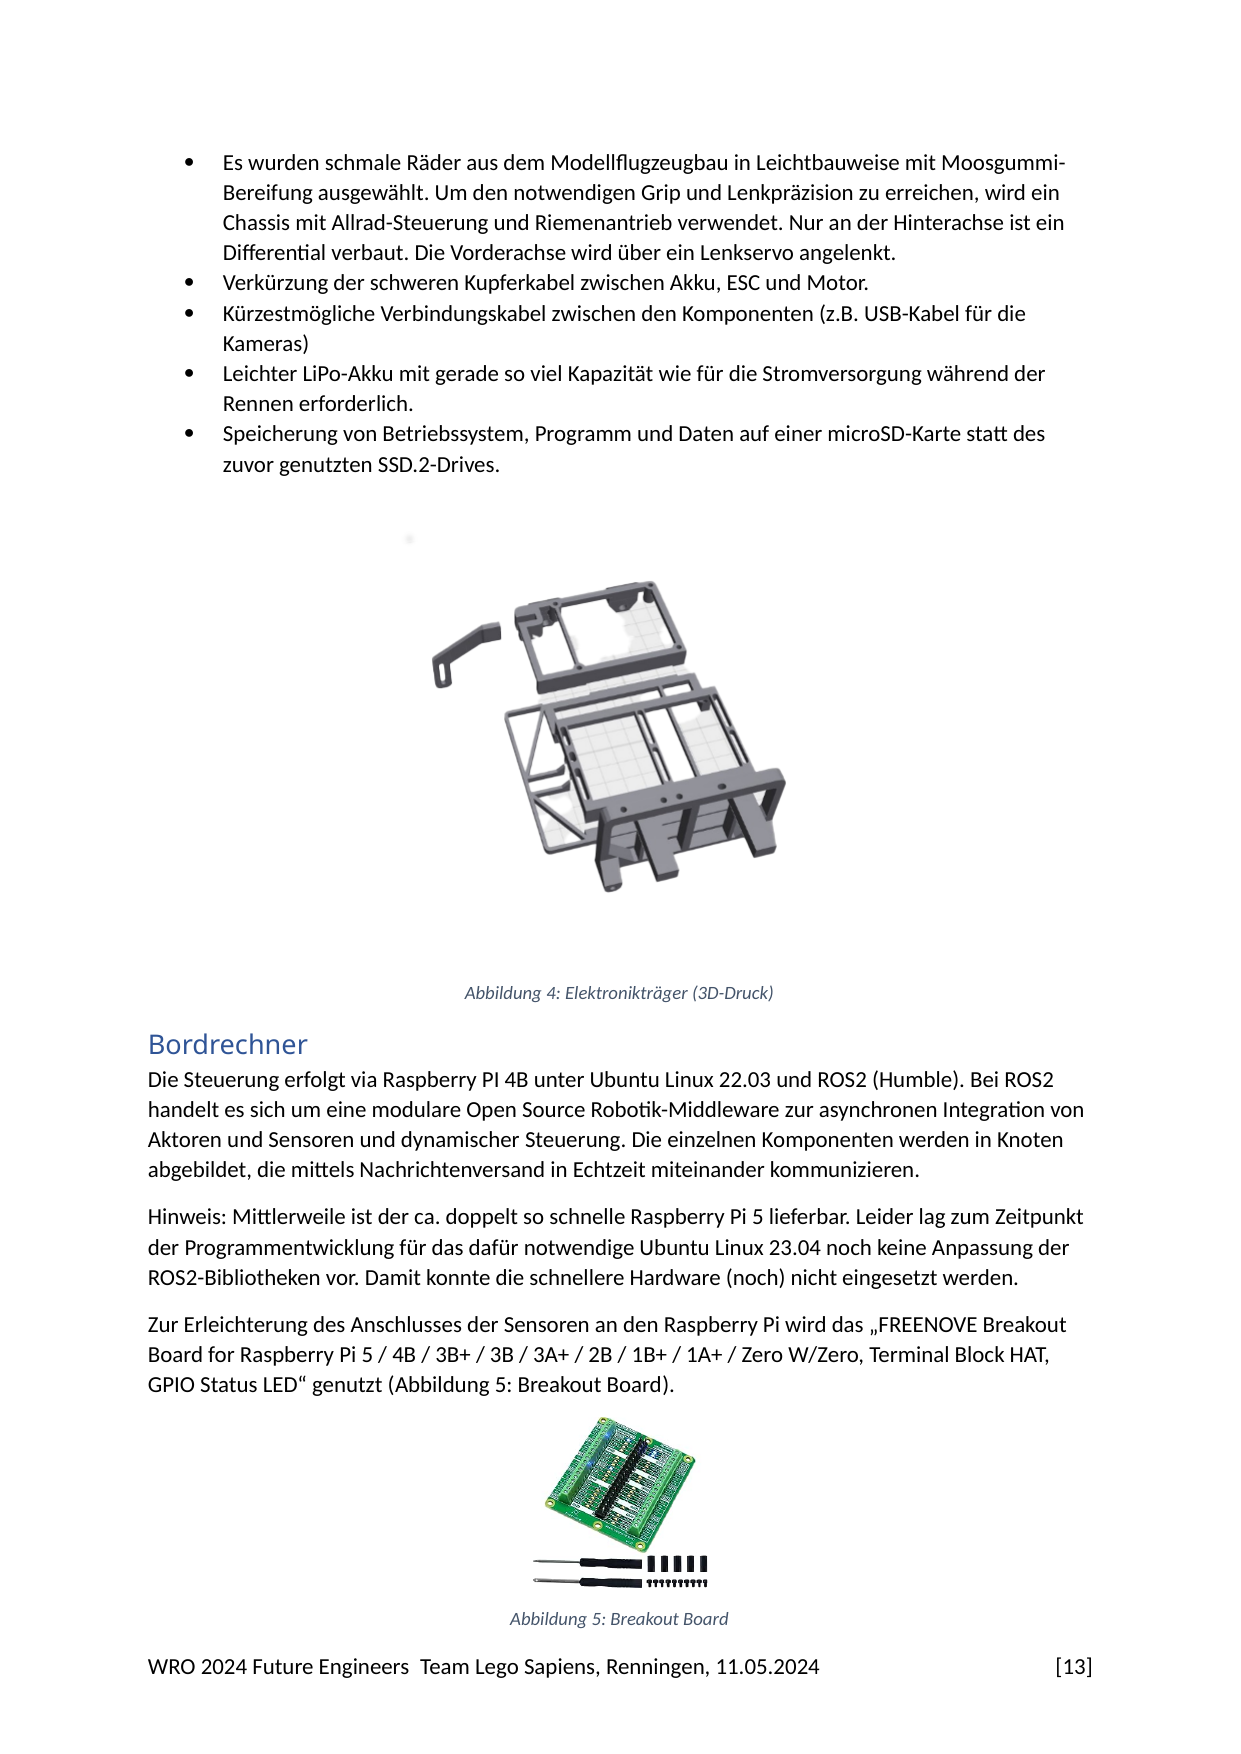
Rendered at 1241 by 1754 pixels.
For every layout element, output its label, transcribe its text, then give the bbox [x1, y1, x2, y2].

subtitle Bordrechner [148, 1025, 1093, 1062]
text Abbildung 4: Elektronikträger (3D-Druck) [148, 981, 1093, 1004]
list Es wurden schmale Räder aus dem Modellflugzeugbau in Leichtbauweise mit Moosgummi-Bereifung ausgewählt. Um den notwendigen Grip und Lenkpräzision zu erreichen, wird ein Chassis mit Allrad-Steuerung und Riemenantrieb verwendet. Nur an der Hinterachse ist ein Differential verbaut. Die Vorderachse wird über ein Lenkservo angelenkt. [185, 148, 1093, 266]
picture [351, 496, 889, 963]
list Leichter LiPo-Akku mit gerade so viel Kapazität wie für die Stromversorgung während der Rennen erforderlich. [185, 359, 1093, 417]
text Die Steuerung erfolgt via Raspberry PI 4B unter Ubuntu Linux 22.03 und ROS2 (Humble). Bei ROS2 handelt es sich um eine modulare Open Source Robotik-Middleware zur asynchronen Integration von Aktoren und Sensoren und dynamischer Steuerung. Die einzelnen Komponenten werden in Knoten abgebildet, die mittels Nachrichtenversand in Echtzeit miteinander kommunizieren. [148, 1065, 1093, 1183]
text Zur Erleichterung des Anschlusses der Sensoren an den Raspberry Pi wird das „FREENOVE Breakout Board for Raspberry Pi 5 / 4B / 3B+ / 3B / 3A+ / 2B / 1B+ / 1A+ / Zero W/Zero, Terminal Block HAT, GPIO Status LED“ genutzt (Abbildung 4: Breakout Board). [148, 1310, 1093, 1398]
list Speicherung von Betriebssystem, Programm und Daten auf einer microSD-Karte statt des zuvor genutzten SSD.2-Drives. [185, 419, 1093, 478]
picture [532, 1417, 708, 1588]
text Hinweis: Mittlerweile ist der ca. doppelt so schnelle Raspberry Pi 5 lieferbar. Leider lag zum Zeitpunkt der Programmentwicklung für das dafür notwendige Ubuntu Linux 23.04 noch keine Anpassung der ROS2-Bibliotheken vor. Damit konnte die schnellere Hardware (noch) nicht eingesetzt werden. [148, 1202, 1093, 1291]
list Verkürzung der schweren Kupferkabel zwischen Akku, ESC und Motor. [185, 268, 1093, 296]
text Abbildung 5: Breakout Board [148, 1607, 1093, 1630]
list Kürzestmögliche Verbindungskabel zwischen den Komponenten (z.B. USB-Kabel für die Kameras) [185, 299, 1093, 357]
